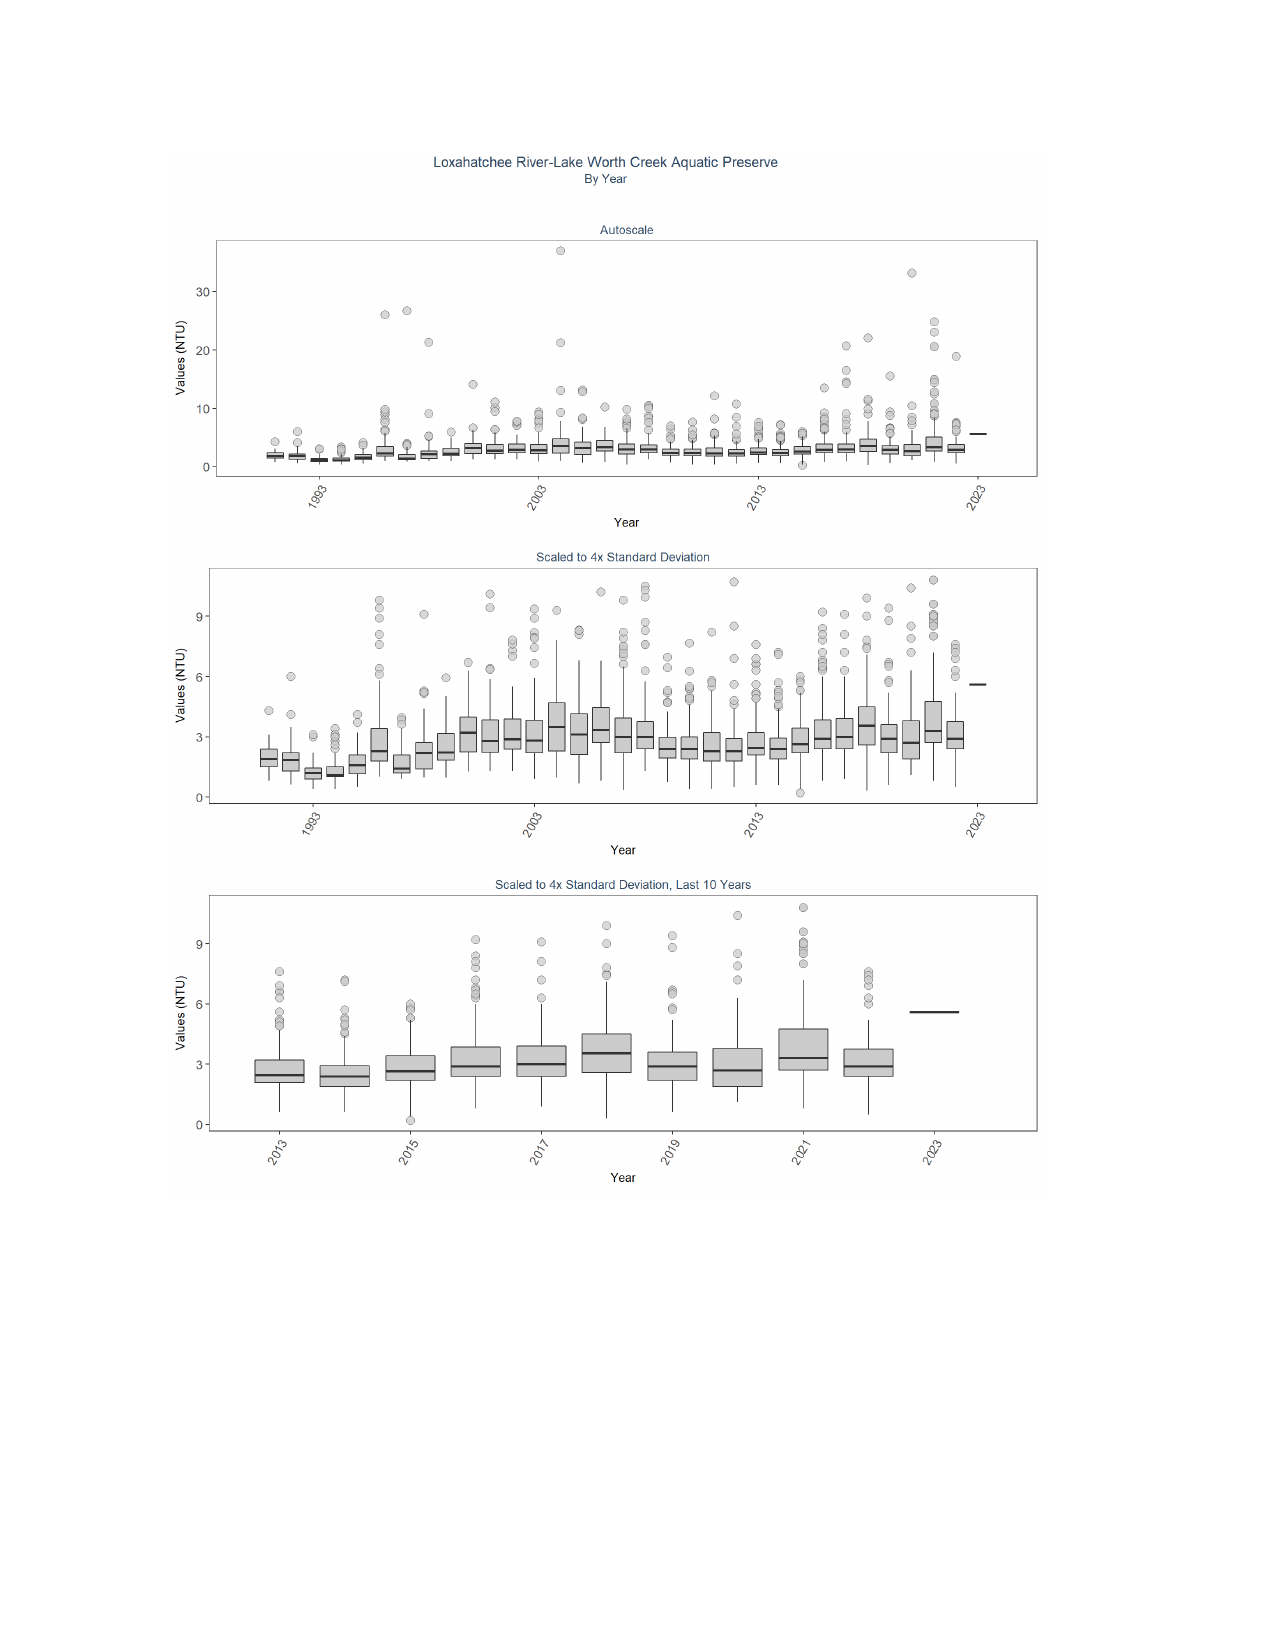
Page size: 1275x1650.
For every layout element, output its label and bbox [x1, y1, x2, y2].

picture [168, 150, 1044, 1200]
